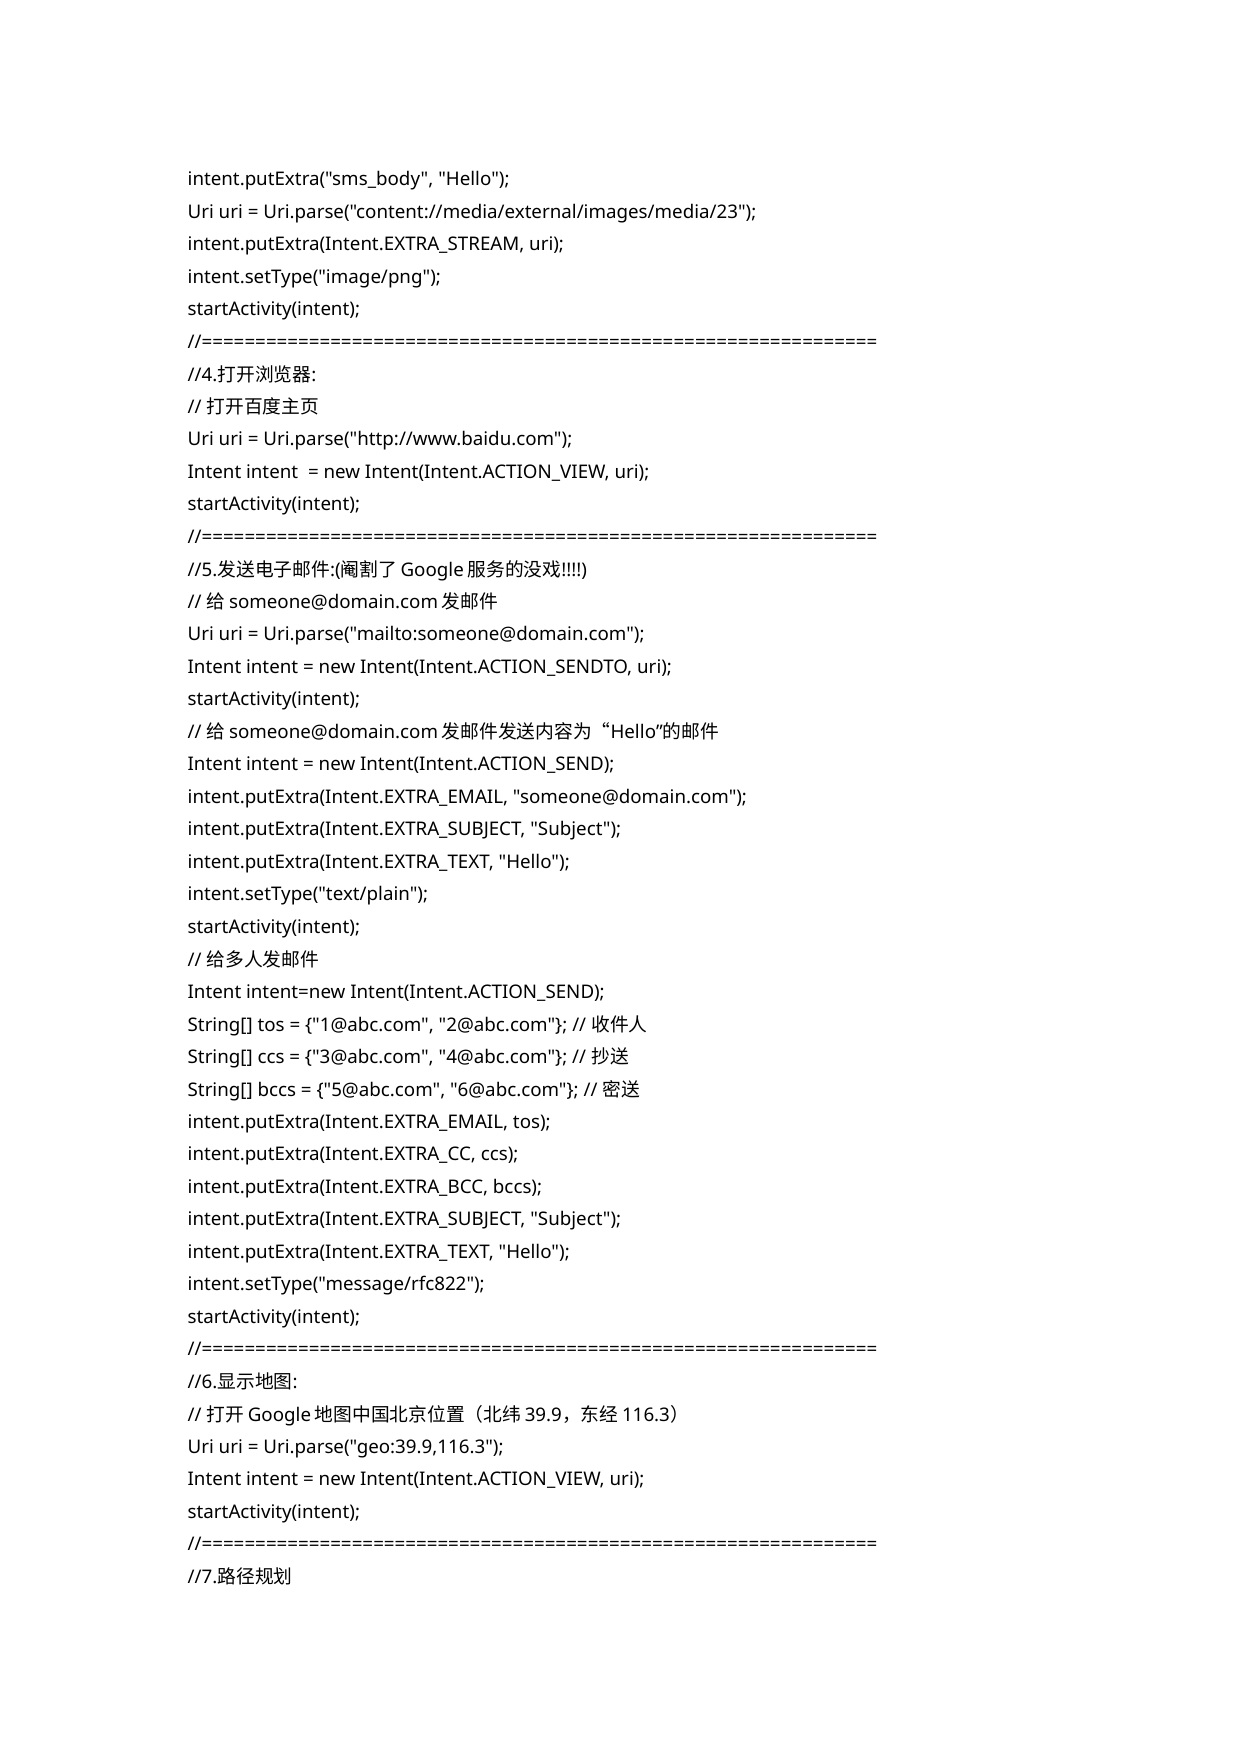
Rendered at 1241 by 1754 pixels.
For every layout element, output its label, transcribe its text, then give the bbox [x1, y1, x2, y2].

text //=============================================================== [187, 1332, 1053, 1364]
text Uri uri = Uri.parse("geo:39.9,116.3"); [187, 1429, 1053, 1462]
text intent.setType("text/plain"); [187, 877, 1053, 909]
text Intent intent = new Intent(Intent.ACTION_VIEW, uri); [187, 454, 1053, 487]
text String[] tos = {"1@abc.com", "2@abc.com"}; // 收件人 [187, 1007, 1053, 1039]
text intent.setType("image/png"); [187, 259, 1053, 292]
text // 给someone@domain.com发邮件 [187, 584, 1053, 617]
text Uri uri = Uri.parse("mailto:someone@domain.com"); [187, 617, 1053, 649]
text startActivity(intent); [187, 292, 1053, 324]
text Intent intent=new Intent(Intent.ACTION_SEND); [187, 974, 1053, 1007]
text intent.putExtra(Intent.EXTRA_EMAIL, tos); [187, 1104, 1053, 1137]
text // 给多人发邮件 [187, 942, 1053, 974]
text //=============================================================== [187, 324, 1053, 357]
text //5.发送电子邮件:(阉割了Google服务的没戏!!!!) [187, 552, 1053, 584]
text String[] ccs = {"3@abc.com", "4@abc.com"}; // 抄送 [187, 1039, 1053, 1072]
text intent.putExtra("sms_body", "Hello"); [187, 162, 1053, 194]
text intent.putExtra(Intent.EXTRA_SUBJECT, "Subject"); [187, 1202, 1053, 1234]
text intent.putExtra(Intent.EXTRA_CC, ccs); [187, 1137, 1053, 1169]
text intent.putExtra(Intent.EXTRA_TEXT, "Hello"); [187, 1234, 1053, 1267]
text Intent intent = new Intent(Intent.ACTION_SENDTO, uri); [187, 649, 1053, 682]
text intent.putExtra(Intent.EXTRA_STREAM, uri); [187, 227, 1053, 259]
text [187, 1462, 1053, 1494]
text Uri uri = Uri.parse("http://www.baidu.com"); [187, 422, 1053, 454]
text // 打开Google地图中国北京位置（北纬39.9，东经116.3） [187, 1397, 1053, 1429]
text intent.putExtra(Intent.EXTRA_BCC, bccs); [187, 1169, 1053, 1202]
text startActivity(intent); [187, 682, 1053, 714]
text String[] bccs = {"5@abc.com", "6@abc.com"}; // 密送 [187, 1072, 1053, 1104]
text intent.putExtra(Intent.EXTRA_TEXT, "Hello"); [187, 844, 1053, 877]
text intent.setType("message/rfc822"); [187, 1267, 1053, 1299]
text intent.putExtra(Intent.EXTRA_EMAIL, "someone@domain.com"); [187, 779, 1053, 812]
text // 打开百度主页 [187, 389, 1053, 422]
text startActivity(intent); [187, 487, 1053, 519]
text startActivity(intent); [187, 1494, 1053, 1527]
text Uri uri = Uri.parse("content://media/external/images/media/23"); [187, 194, 1053, 227]
text startActivity(intent); [187, 909, 1053, 942]
text //6.显示地图: [187, 1364, 1053, 1397]
text intent.putExtra(Intent.EXTRA_SUBJECT, "Subject"); [187, 812, 1053, 844]
text Intent intent = new Intent(Intent.ACTION_SEND); [187, 747, 1053, 779]
text // 给someone@domain.com发邮件发送内容为“Hello”的邮件 [187, 714, 1053, 747]
text startActivity(intent); [187, 1299, 1053, 1332]
text //=============================================================== [187, 1527, 1053, 1559]
text //7.路径规划 [187, 1559, 1053, 1592]
text //4.打开浏览器: [187, 357, 1053, 389]
text //=============================================================== [187, 519, 1053, 552]
